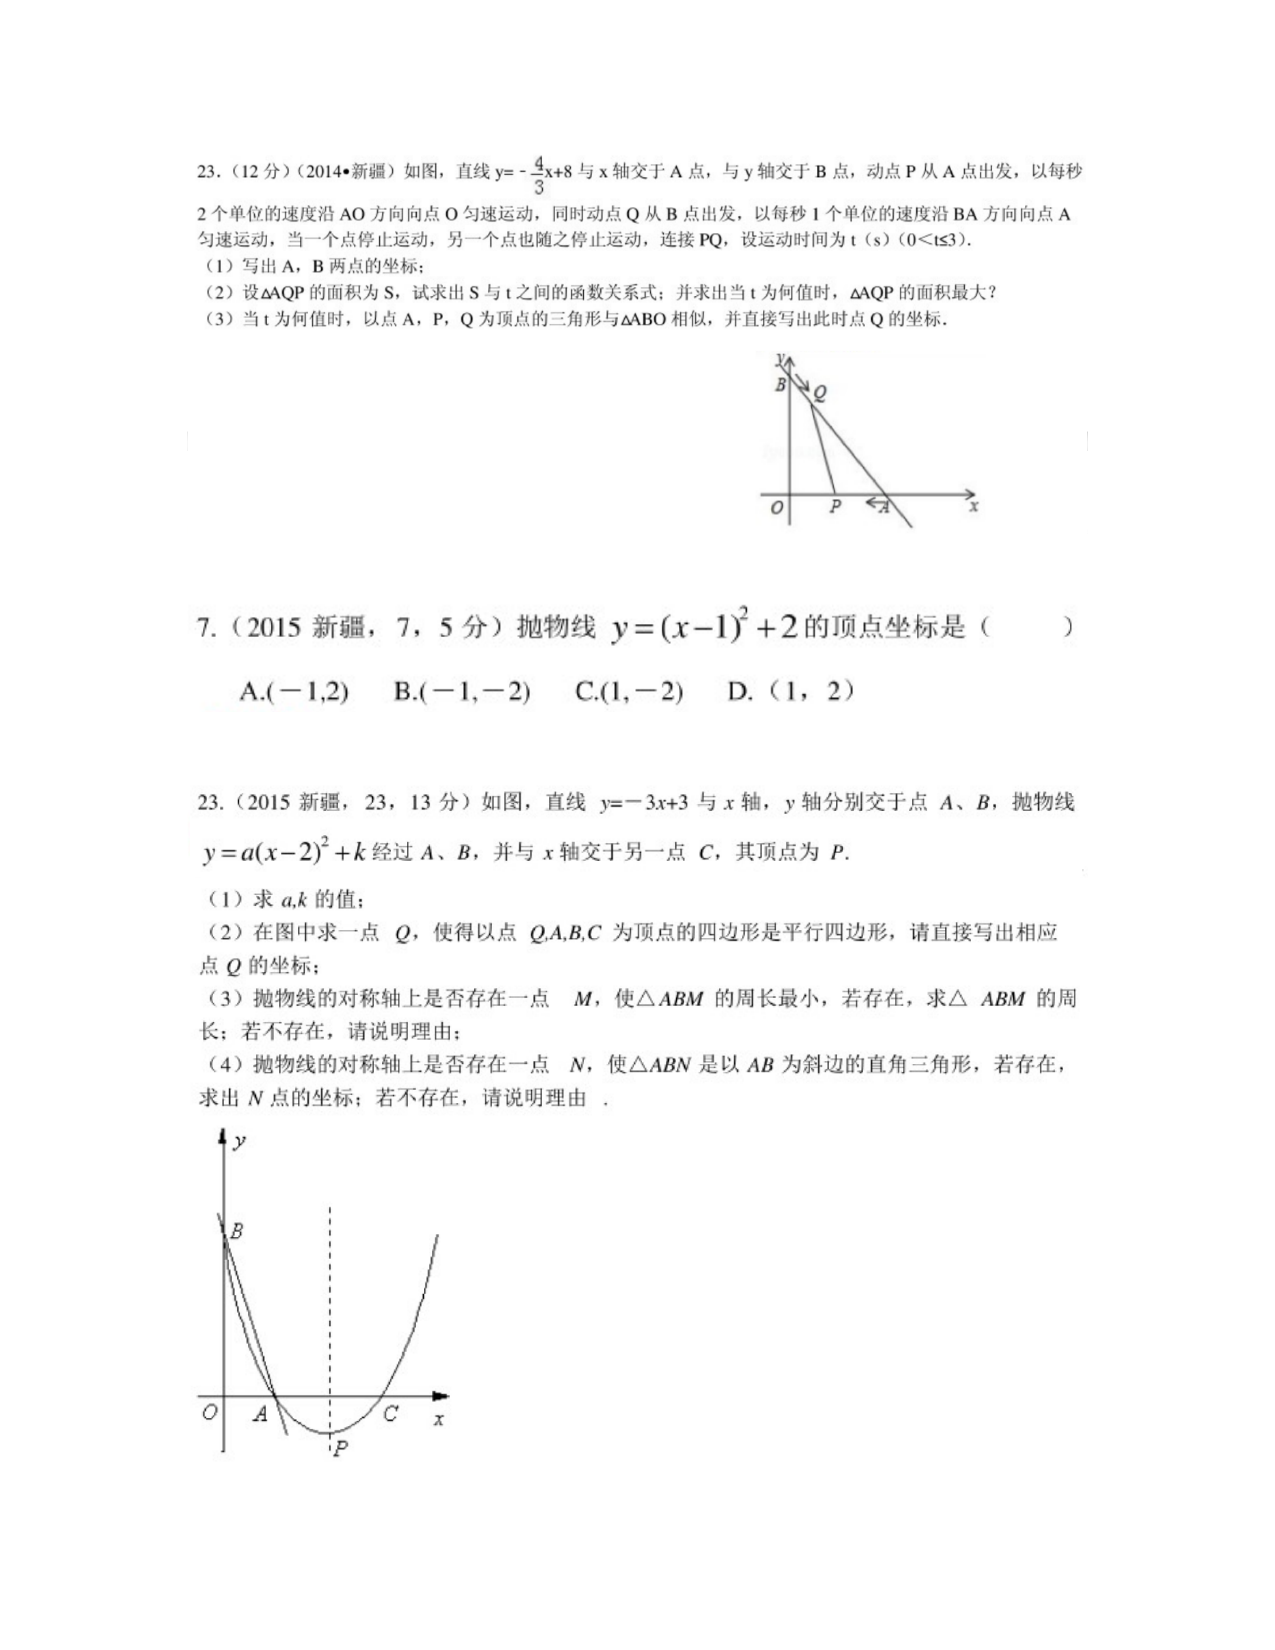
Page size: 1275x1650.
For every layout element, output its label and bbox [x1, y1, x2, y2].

picture [187, 599, 1088, 712]
picture [187, 777, 1088, 1466]
picture [187, 150, 1088, 534]
